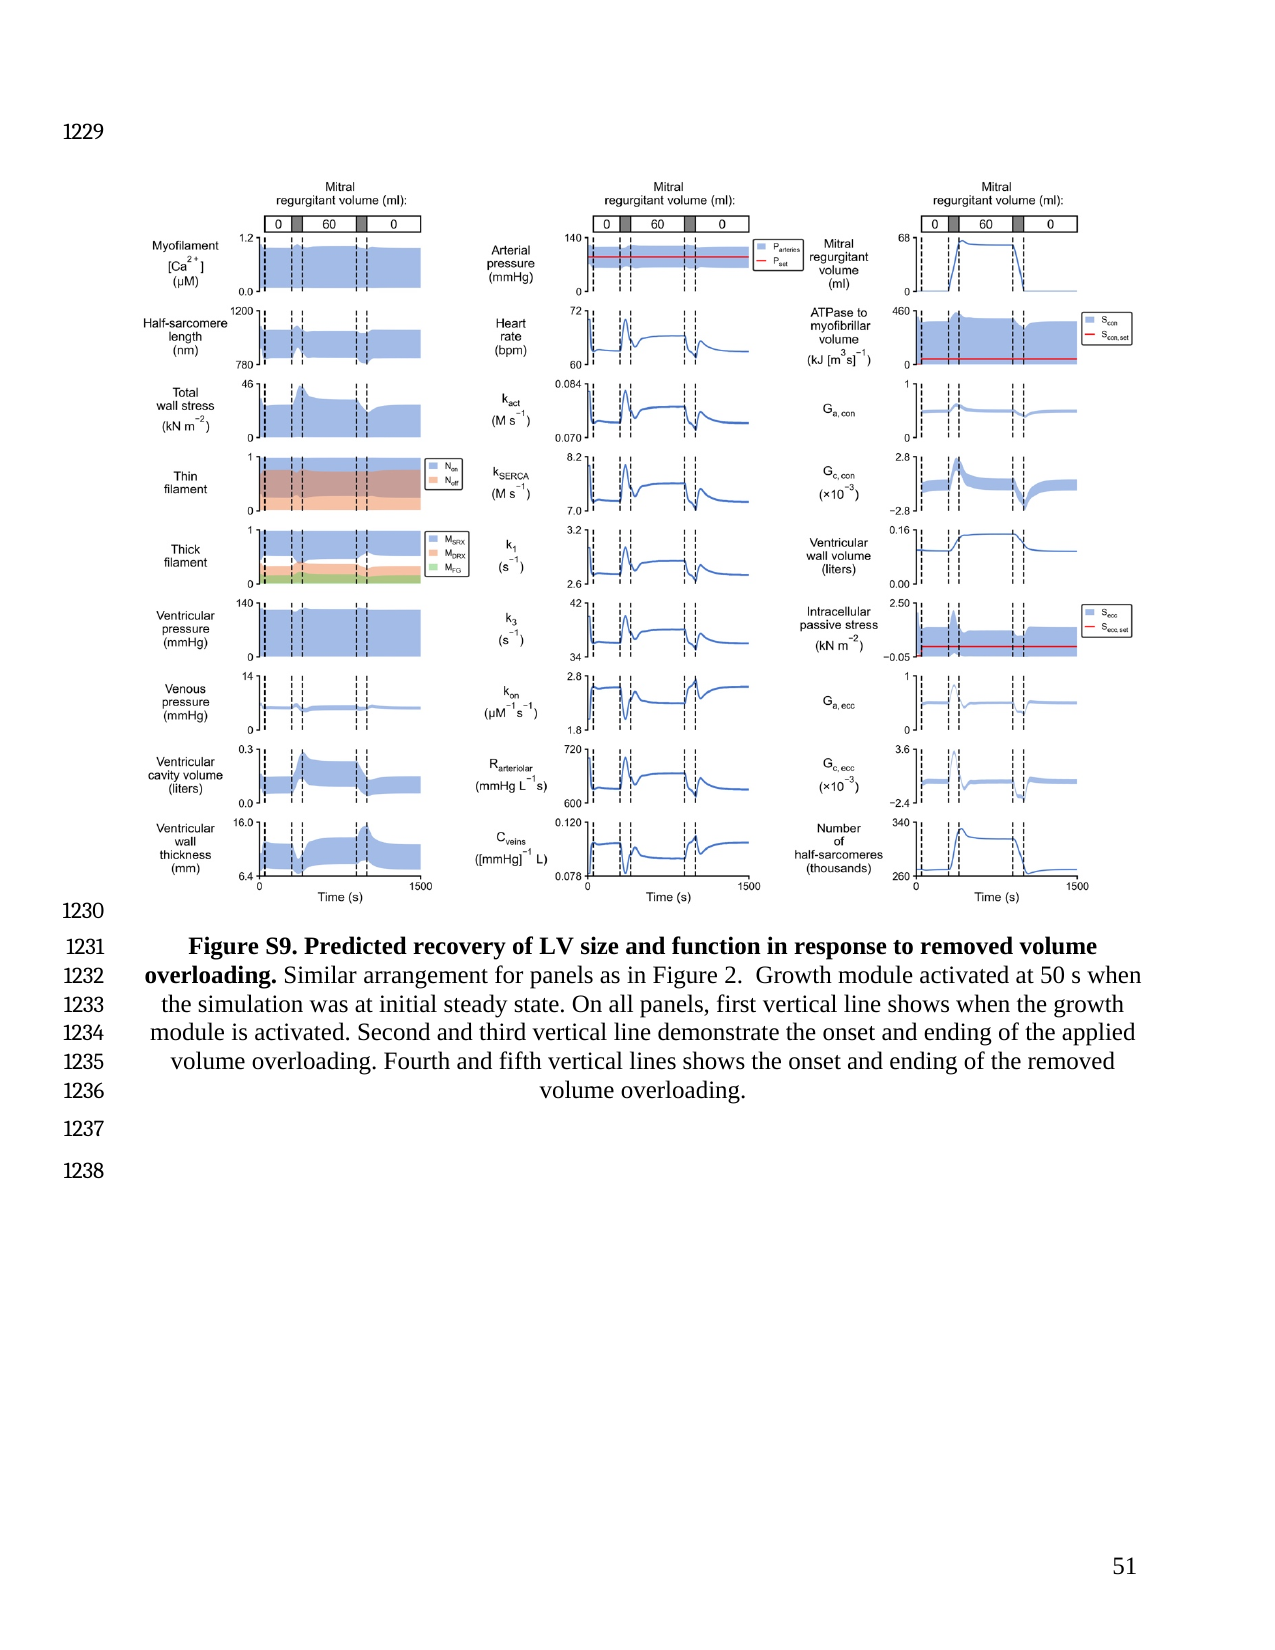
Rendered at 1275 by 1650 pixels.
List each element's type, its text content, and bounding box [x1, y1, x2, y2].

picture [133, 168, 1152, 919]
